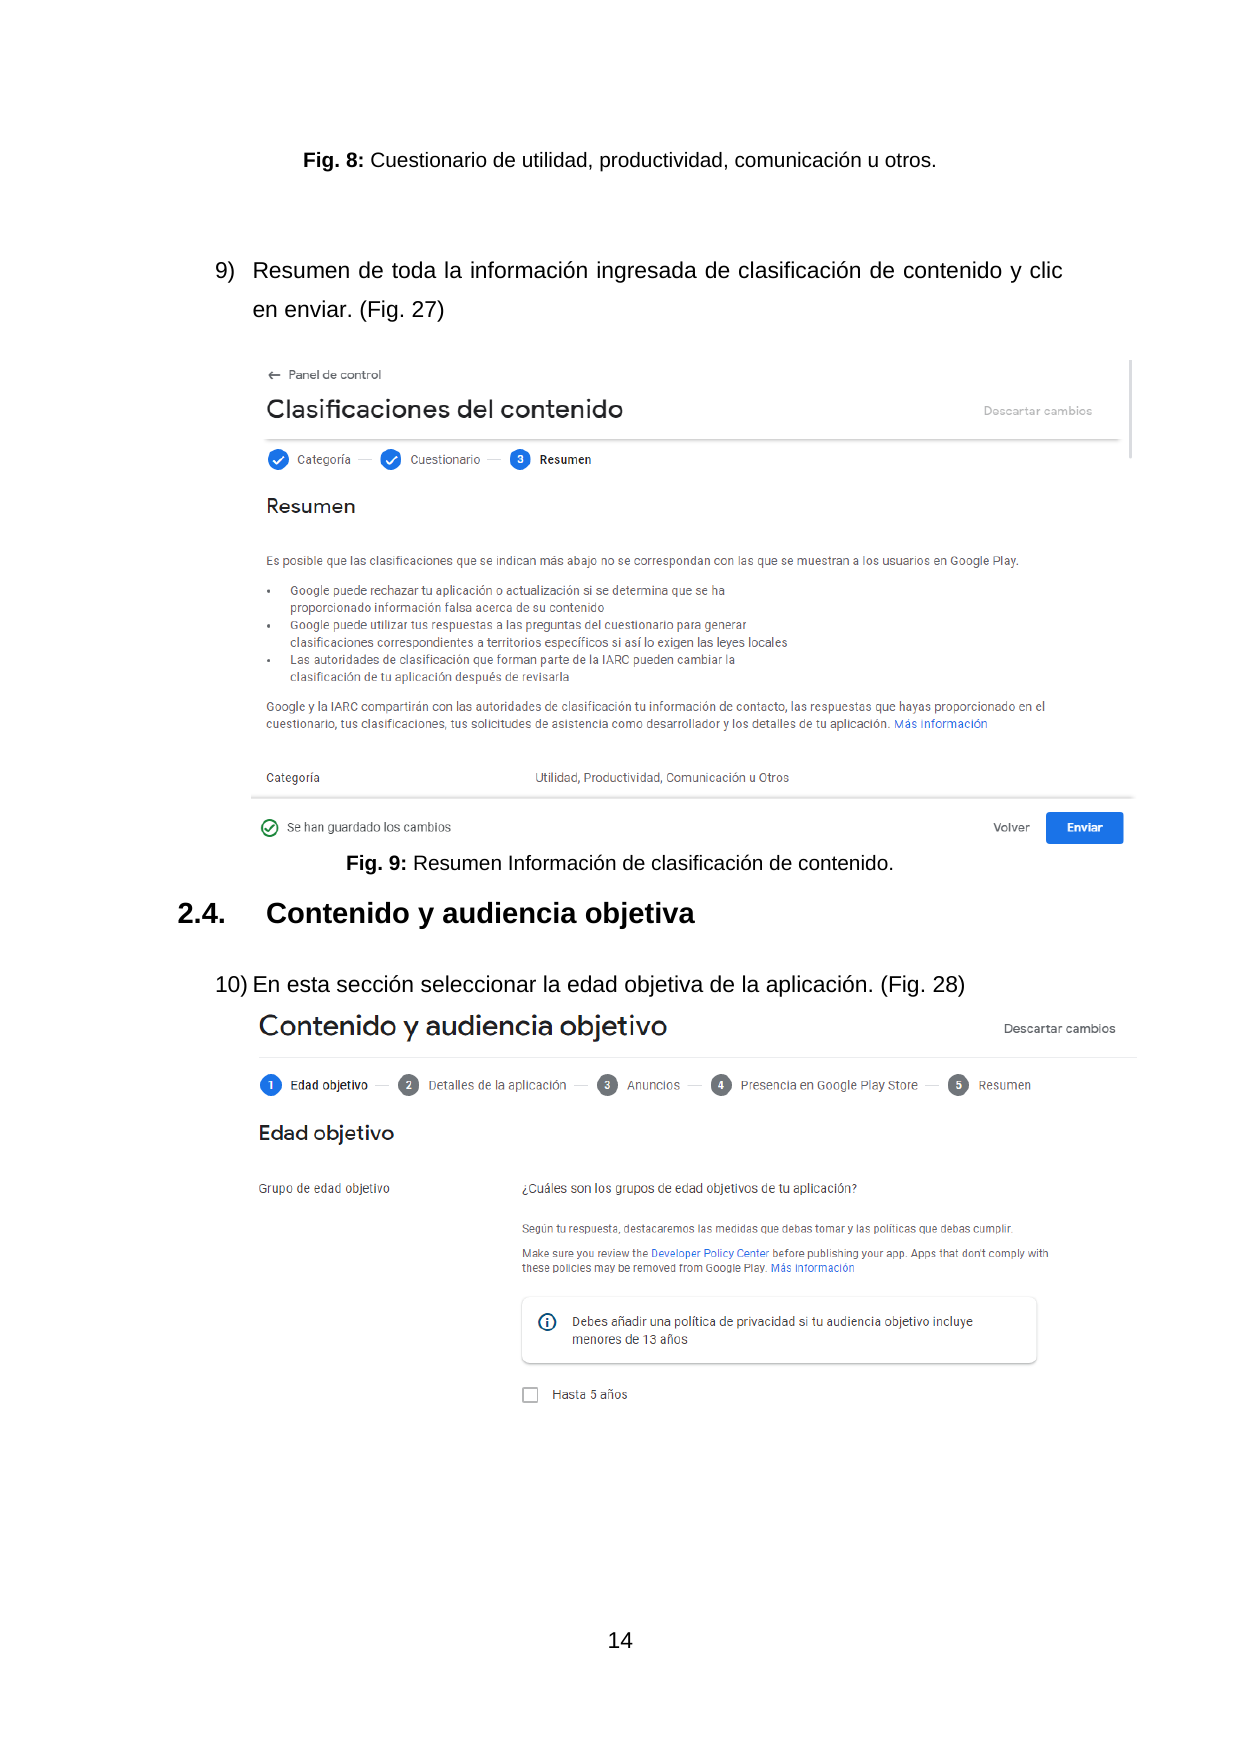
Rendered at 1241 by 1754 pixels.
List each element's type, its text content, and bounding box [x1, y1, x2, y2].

list En esta sección seleccionar la edad objetiva de la aplicación. (Fig. 28) [215, 971, 1063, 997]
picture [251, 360, 1137, 851]
picture [252, 1010, 1138, 1416]
subtitle Contenido y audiencia objetiva [177, 896, 1063, 929]
list Resumen de toda la información ingresada de clasificación de contenido y clic en enviar. (Fig. 27) [215, 257, 1063, 323]
